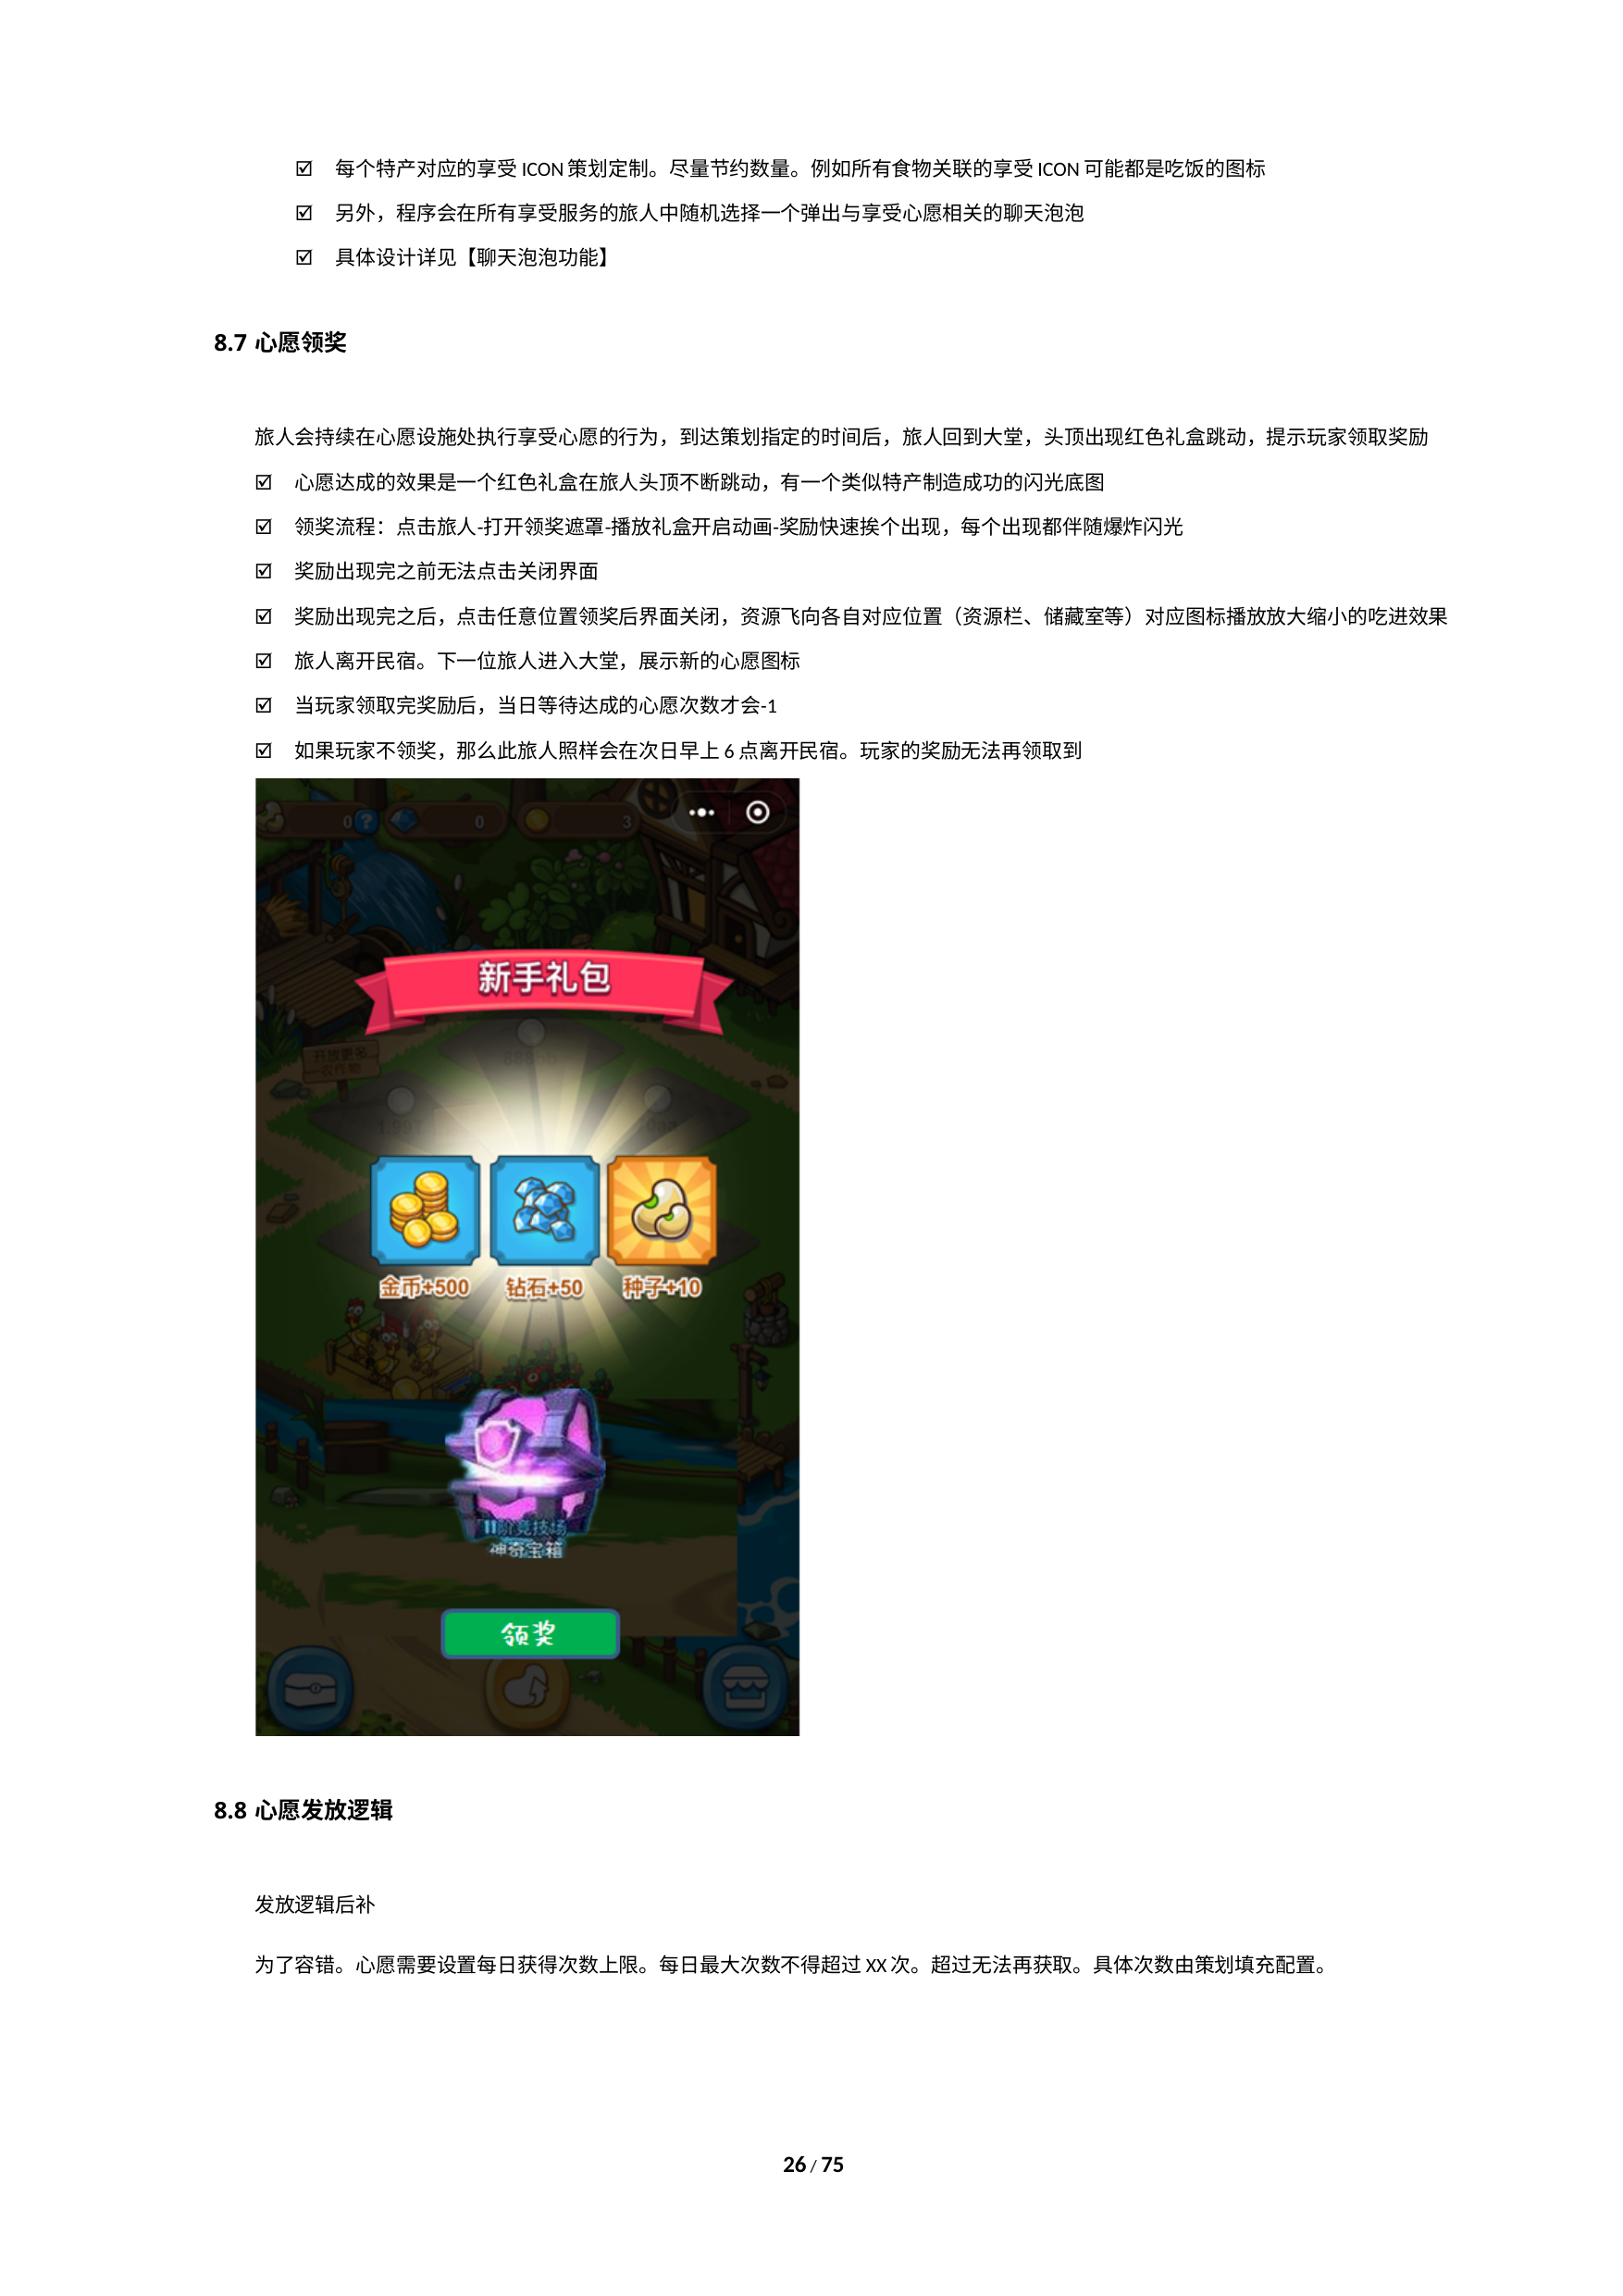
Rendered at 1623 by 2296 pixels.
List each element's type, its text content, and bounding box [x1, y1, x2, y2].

subtitle 心愿领奖 [214, 311, 1449, 371]
list 如果玩家不领奖，那么此旅人照样会在次日早上6点离开民宿。玩家的奖励无法再领取到 [254, 734, 1449, 764]
list 当玩家领取完奖励后，当日等待达成的心愿次数才会-1 [254, 689, 1449, 719]
list 具体设计详见【聊天泡泡功能】 [295, 242, 1449, 271]
subtitle 心愿发放逻辑 [214, 1779, 1449, 1839]
list 另外，程序会在所有享受服务的旅人中随机选择一个弹出与享受心愿相关的聊天泡泡 [295, 197, 1449, 227]
text 旅人会持续在心愿设施处执行享受心愿的行为，到达策划指定的时间后，旅人回到大堂，头顶出现红色礼盒跳动，提示玩家领取奖励 [214, 421, 1449, 451]
picture [254, 778, 804, 1736]
list 每个特产对应的享受ICON策划定制。尽量节约数量。例如所有食物关联的享受ICON可能都是吃饭的图标 [295, 152, 1449, 182]
text 发放逻辑后补 [254, 1889, 1449, 1918]
list 奖励出现完之前无法点击关闭界面 [254, 555, 1449, 585]
list 领奖流程：点击旅人-打开领奖遮罩-播放礼盒开启动画-奖励快速挨个出现，每个出现都伴随爆炸闪光 [254, 511, 1449, 540]
list 奖励出现完之后，点击任意位置领奖后界面关闭，资源飞向各自对应位置（资源栏、储藏室等）对应图标播放放大缩小的吃进效果 [254, 600, 1449, 630]
list 旅人离开民宿。下一位旅人进入大堂，展示新的心愿图标 [254, 645, 1449, 675]
text 为了容错。心愿需要设置每日获得次数上限。每日最大次数不得超过XX次。超过无法再获取。具体次数由策划填充配置。 [214, 1949, 1449, 1979]
list 心愿达成的效果是一个红色礼盒在旅人头顶不断跳动，有一个类似特产制造成功的闪光底图 [254, 465, 1449, 496]
